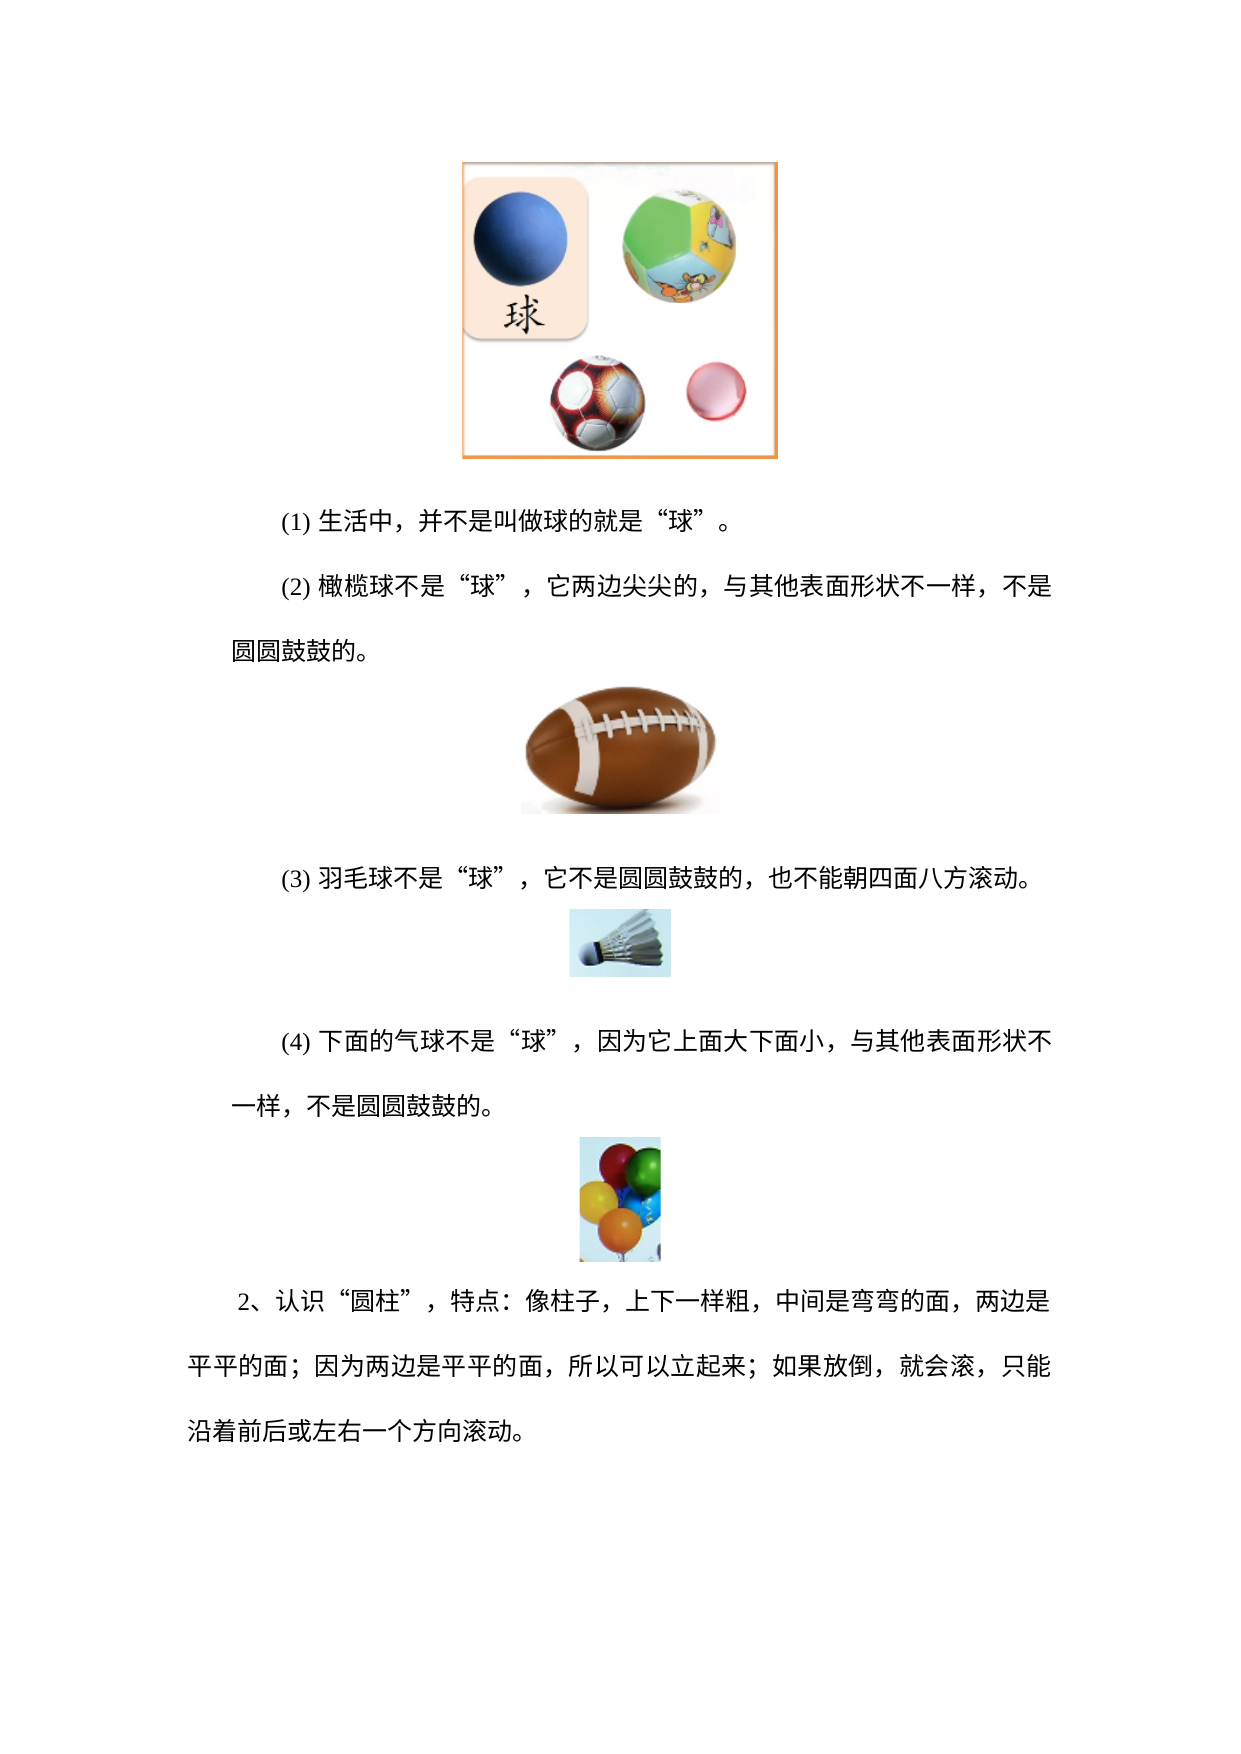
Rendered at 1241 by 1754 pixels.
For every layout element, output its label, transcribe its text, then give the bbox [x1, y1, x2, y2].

list 羽毛球不是“球”，它不是圆圆鼓鼓的，也不能朝四面八方滚动。 [231, 844, 1053, 909]
list 认识“圆柱”，特点：像柱子，上下一样粗，中间是弯弯的面，两边是平平的面；因为两边是平平的面，所以可以立起来；如果放倒，就会滚，只能沿着前后或左右一个方向滚动。 [187, 1267, 1053, 1462]
picture [521, 682, 720, 814]
picture [569, 909, 671, 977]
list 橄榄球不是“球”，它两边尖尖的，与其他表面形状不一样，不是圆圆鼓鼓的。 [231, 552, 1053, 682]
list 下面的气球不是“球”，因为它上面大下面小，与其他表面形状不一样，不是圆圆鼓鼓的。 [231, 1007, 1053, 1137]
picture [579, 1137, 661, 1262]
list 生活中，并不是叫做球的就是“球”。 [231, 487, 1053, 552]
picture [462, 162, 778, 459]
